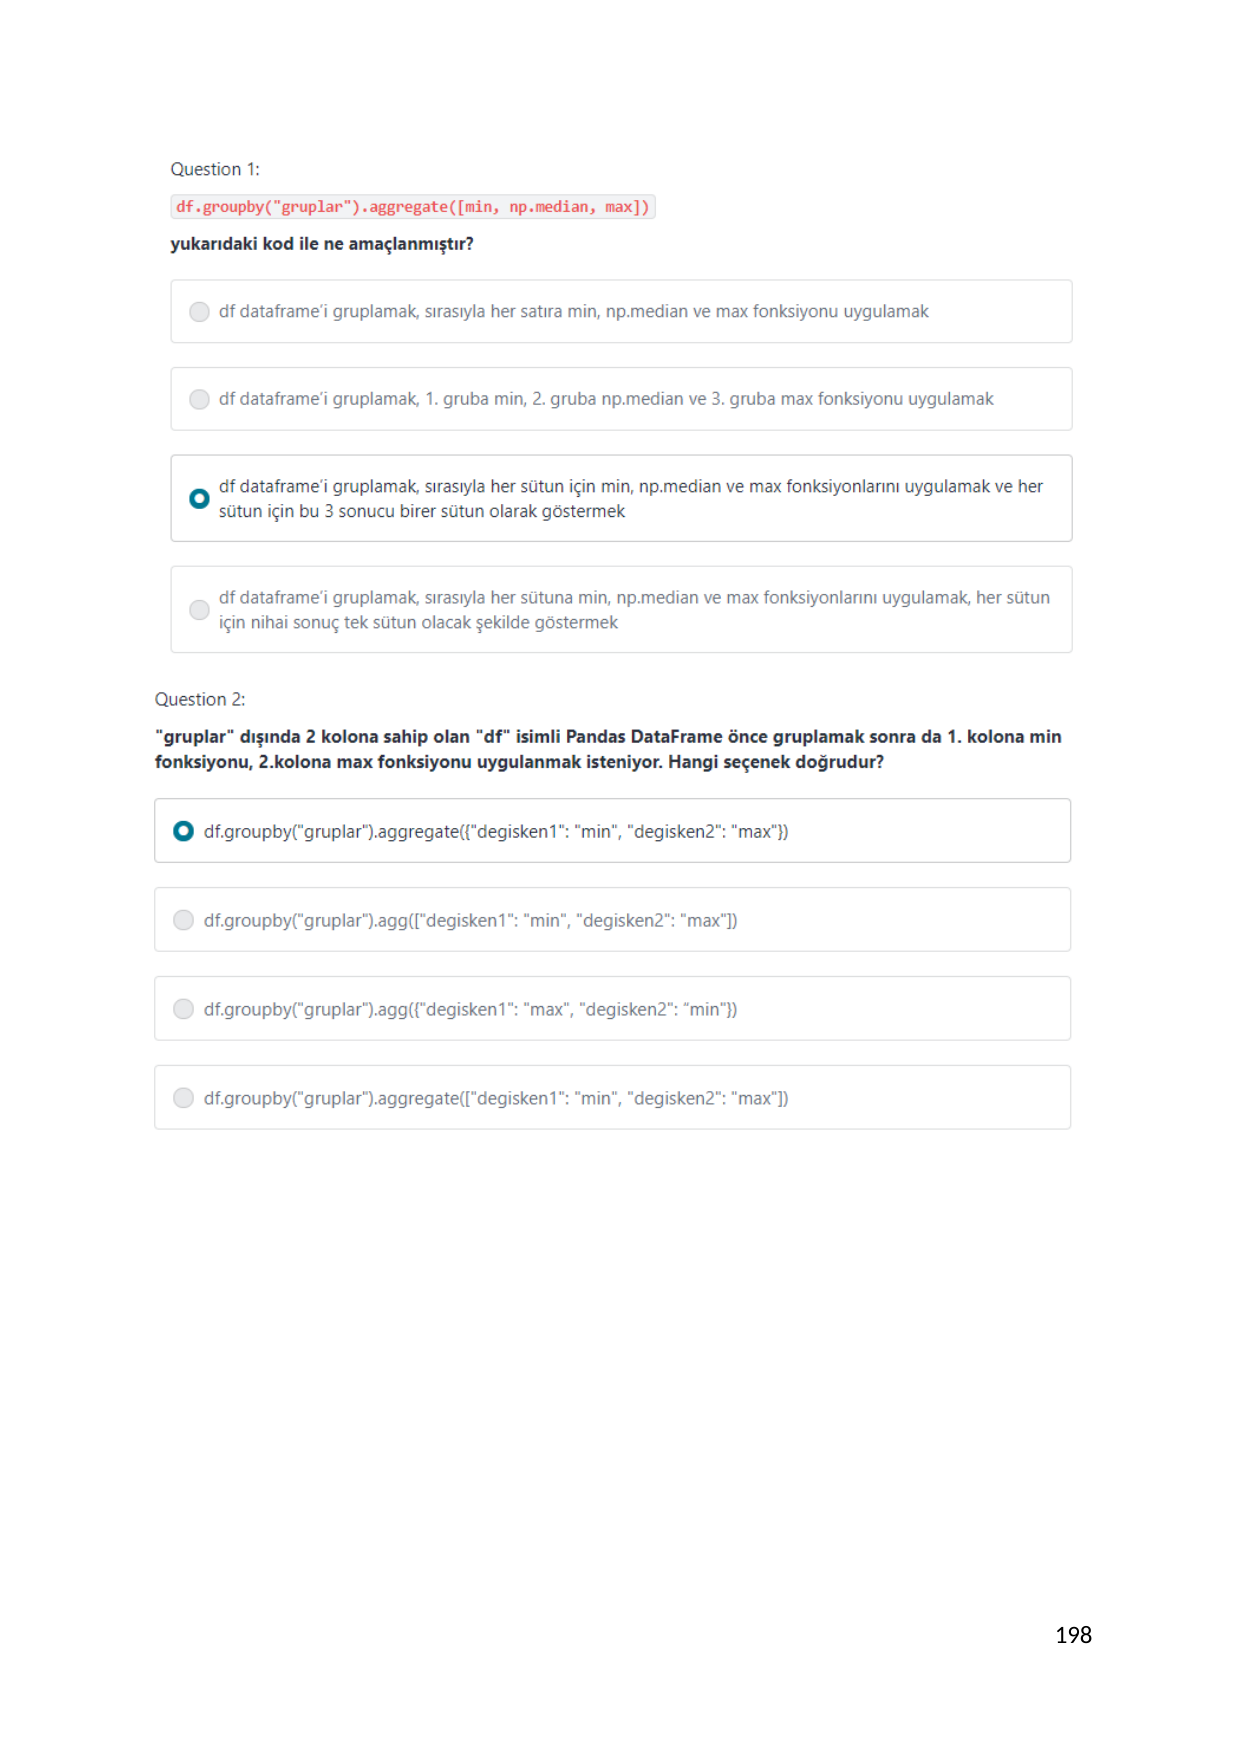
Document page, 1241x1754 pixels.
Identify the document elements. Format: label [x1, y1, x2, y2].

picture [147, 672, 1093, 1149]
picture [147, 147, 1093, 671]
